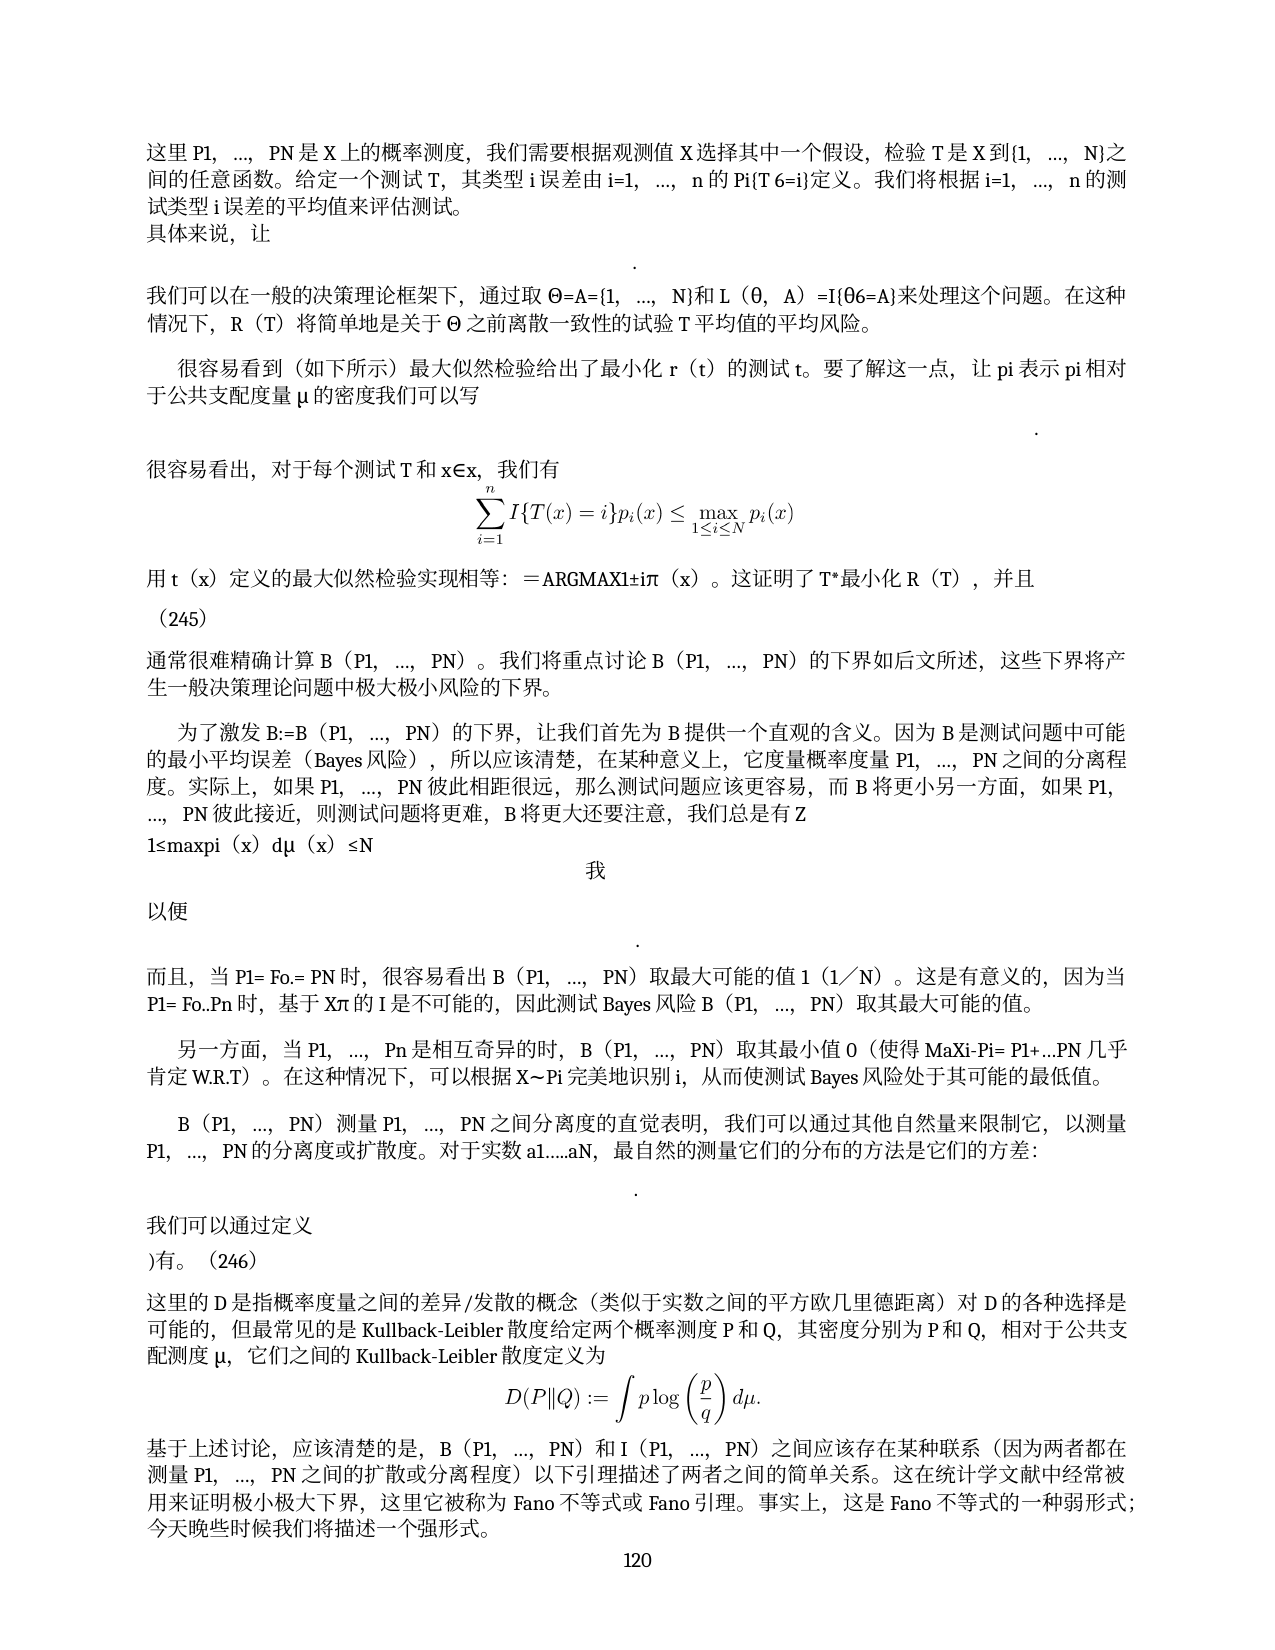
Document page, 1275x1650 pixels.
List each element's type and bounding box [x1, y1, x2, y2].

picture [475, 486, 793, 544]
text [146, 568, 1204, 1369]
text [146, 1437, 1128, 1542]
picture [504, 1372, 760, 1425]
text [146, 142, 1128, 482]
